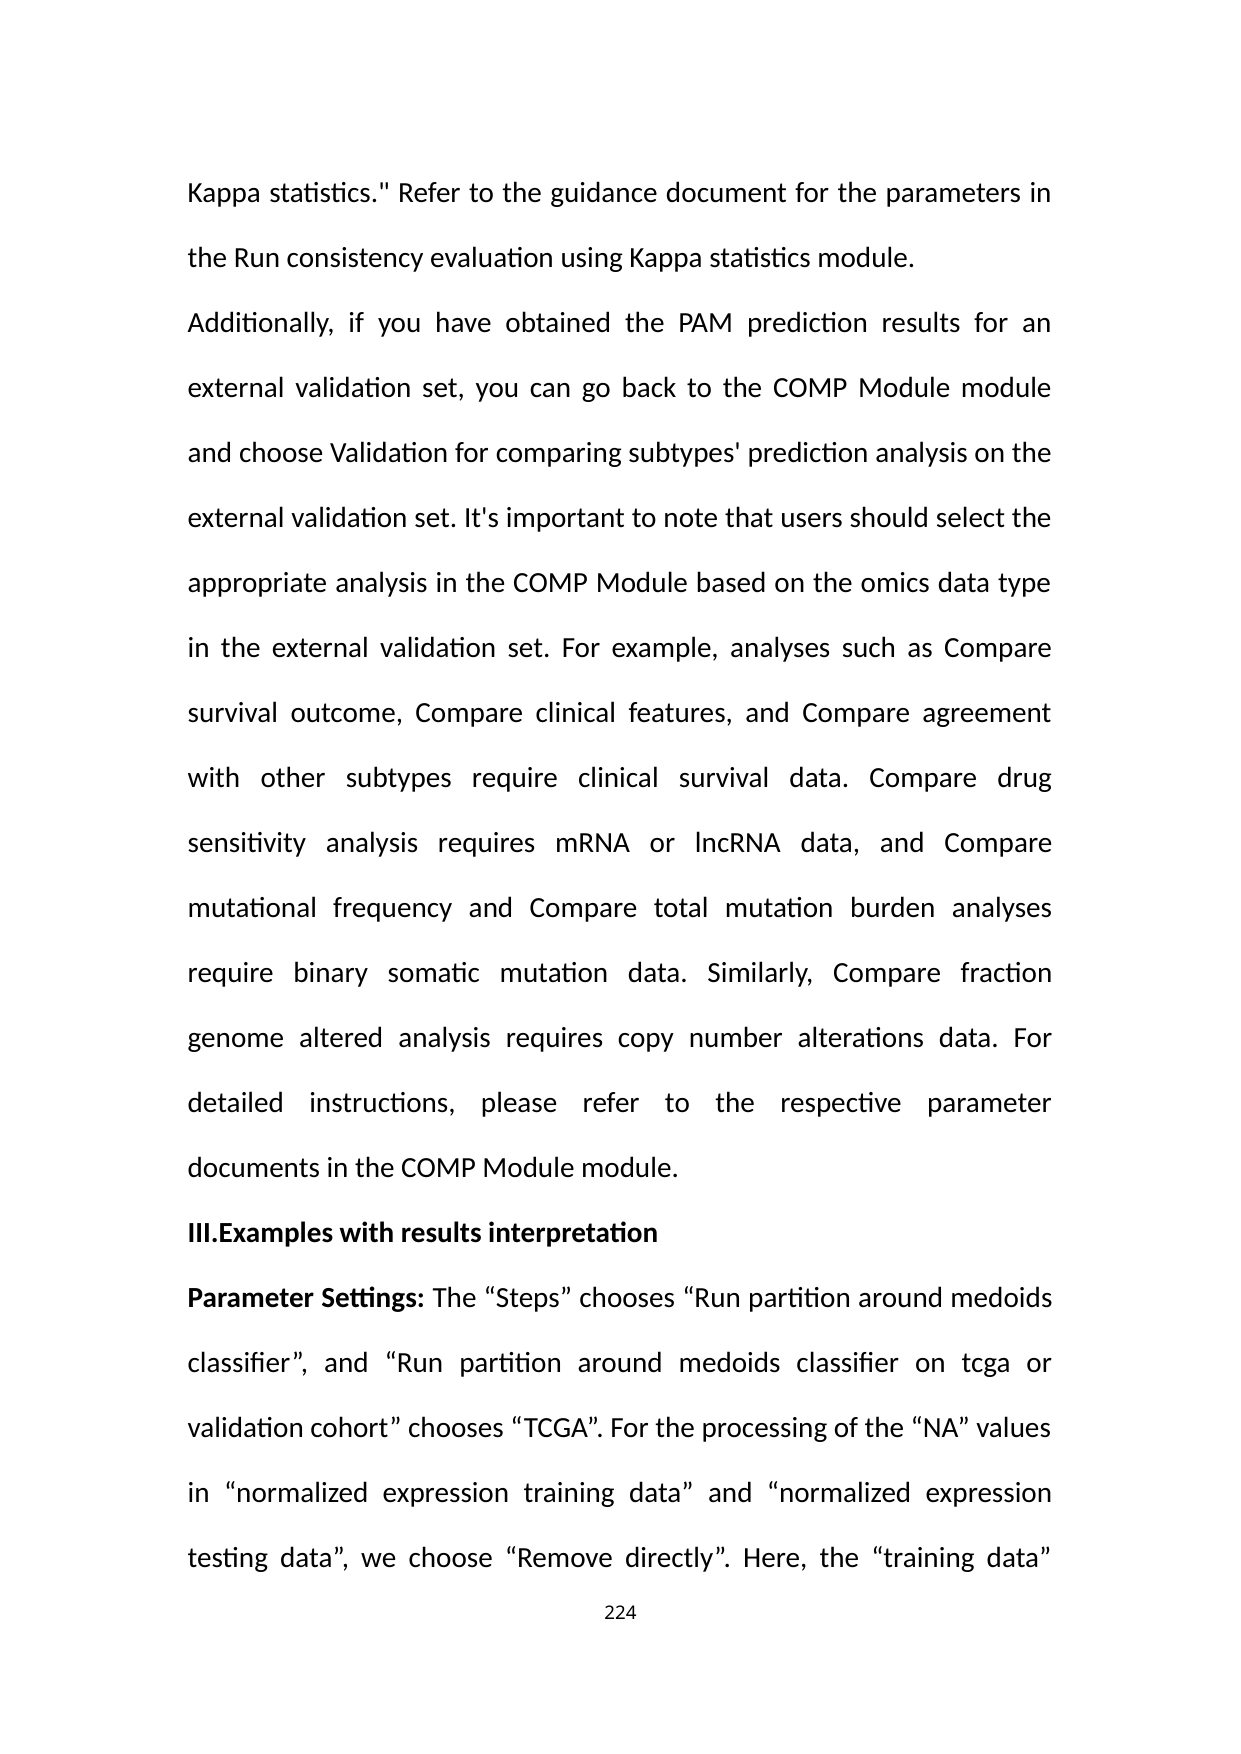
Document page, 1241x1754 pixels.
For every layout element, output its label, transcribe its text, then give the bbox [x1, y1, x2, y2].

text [187, 160, 1053, 290]
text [187, 1460, 1053, 1590]
subtitle III.Examples with results interpretation [187, 1200, 1053, 1265]
text Parameter Settings: The “Steps” chooses “Run partition around medoids classifier”, and “Run partition around medoids classifier on tcga or validation cohort” chooses “TCGA”. For the processing of the “NA” values [187, 1265, 1053, 1460]
text Additionally, if you have obtained the PAM prediction results for an external validation set, you can go back to the COMP Module module and choose Validation for comparing subtypes' prediction analysis on the external validation set. It's important to note that users should select the appropriate analysis in the COMP Module based on the omics data type in the external validation set. For example, analyses such as Compare survival outcome, Compare clinical features, and Compare agreement with other subtypes require clinical survival data. Compare drug sensitivity analysis requires mRNA or lncRNA data, and Compare mutational frequency and Compare total mutation burden analyses require binary somatic mutation data. Similarly, Compare fraction genome altered analysis requires copy number alterations data. For detailed instructions, please refer to the respective parameter documents in the COMP Module module. [187, 290, 1053, 1200]
